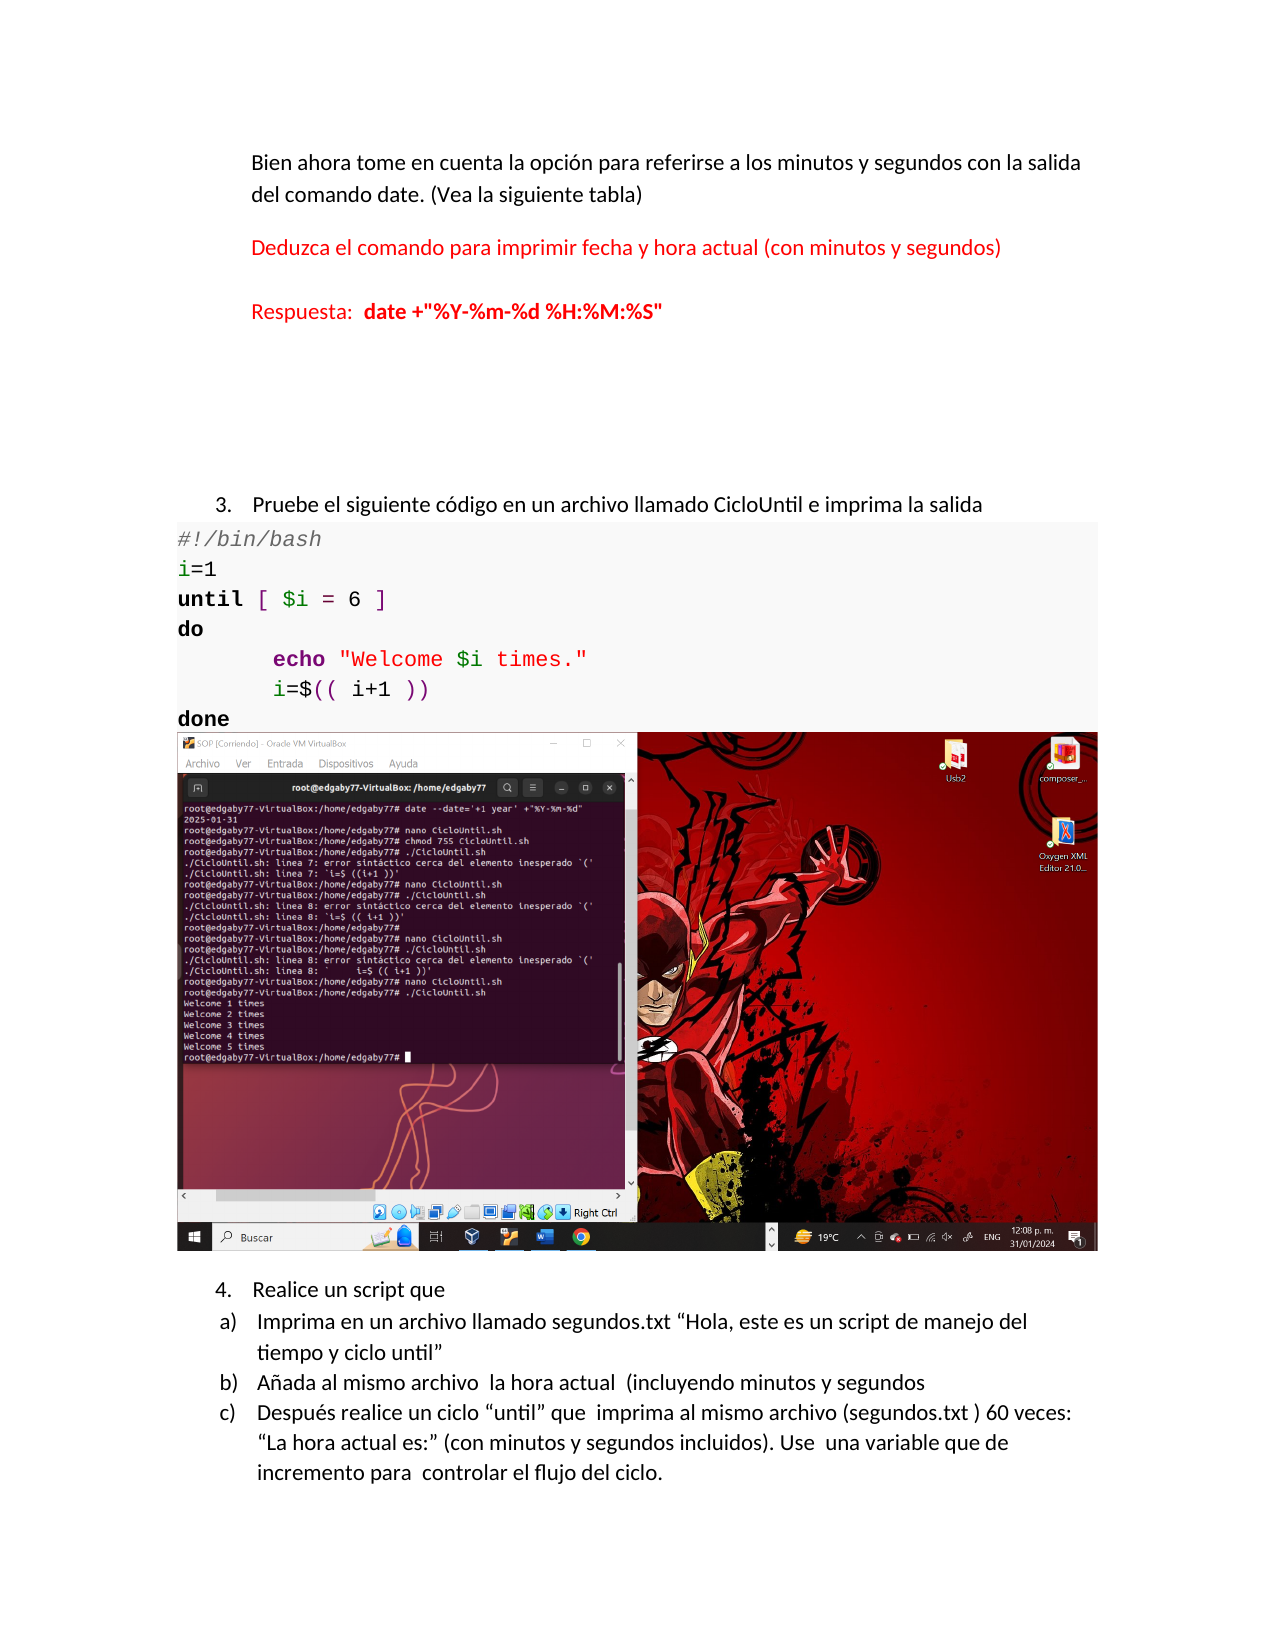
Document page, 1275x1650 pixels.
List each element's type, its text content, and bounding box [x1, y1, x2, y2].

text done [177, 702, 1098, 732]
list Después realice un ciclo “until” que imprima al mismo archivo (segundos.txt ) 60 veces: “La hora actual es:” (con minutos y segundos incluidos). Use una variable que de incremento para controlar el flujo del ciclo. [219, 1398, 1098, 1487]
text echo "Welcome $i times." [177, 642, 1098, 672]
text #!/bin/bash [177, 522, 1098, 552]
picture [177, 732, 1098, 1251]
list Imprima en un archivo llamado segundos.txt “Hola, este es un script de manejo del tiempo y ciclo until” [219, 1307, 1098, 1366]
text Bien ahora tome en cuenta la opción para referirse a los minutos y segundos con la salida del comando date. (Vea la siguiente tabla) [251, 148, 1098, 208]
text Respuesta: date +"%Y-%m-%d %H:%M:%S" [251, 297, 1098, 325]
text until [ $i = 6 ] [177, 582, 1098, 612]
list Añada al mismo archivo la hora actual (incluyendo minutos y segundos [219, 1368, 1098, 1396]
list Pruebe el siguiente código en un archivo llamado CicloUntil e imprima la salida [215, 490, 1098, 518]
text do [177, 612, 1098, 642]
list Realice un script que [215, 1275, 1098, 1303]
text Deduzca el comando para imprimir fecha y hora actual (con minutos y segundos) [251, 233, 1098, 261]
text i=1 [177, 552, 1098, 582]
text i=$(( i+1 )) [177, 672, 1098, 702]
